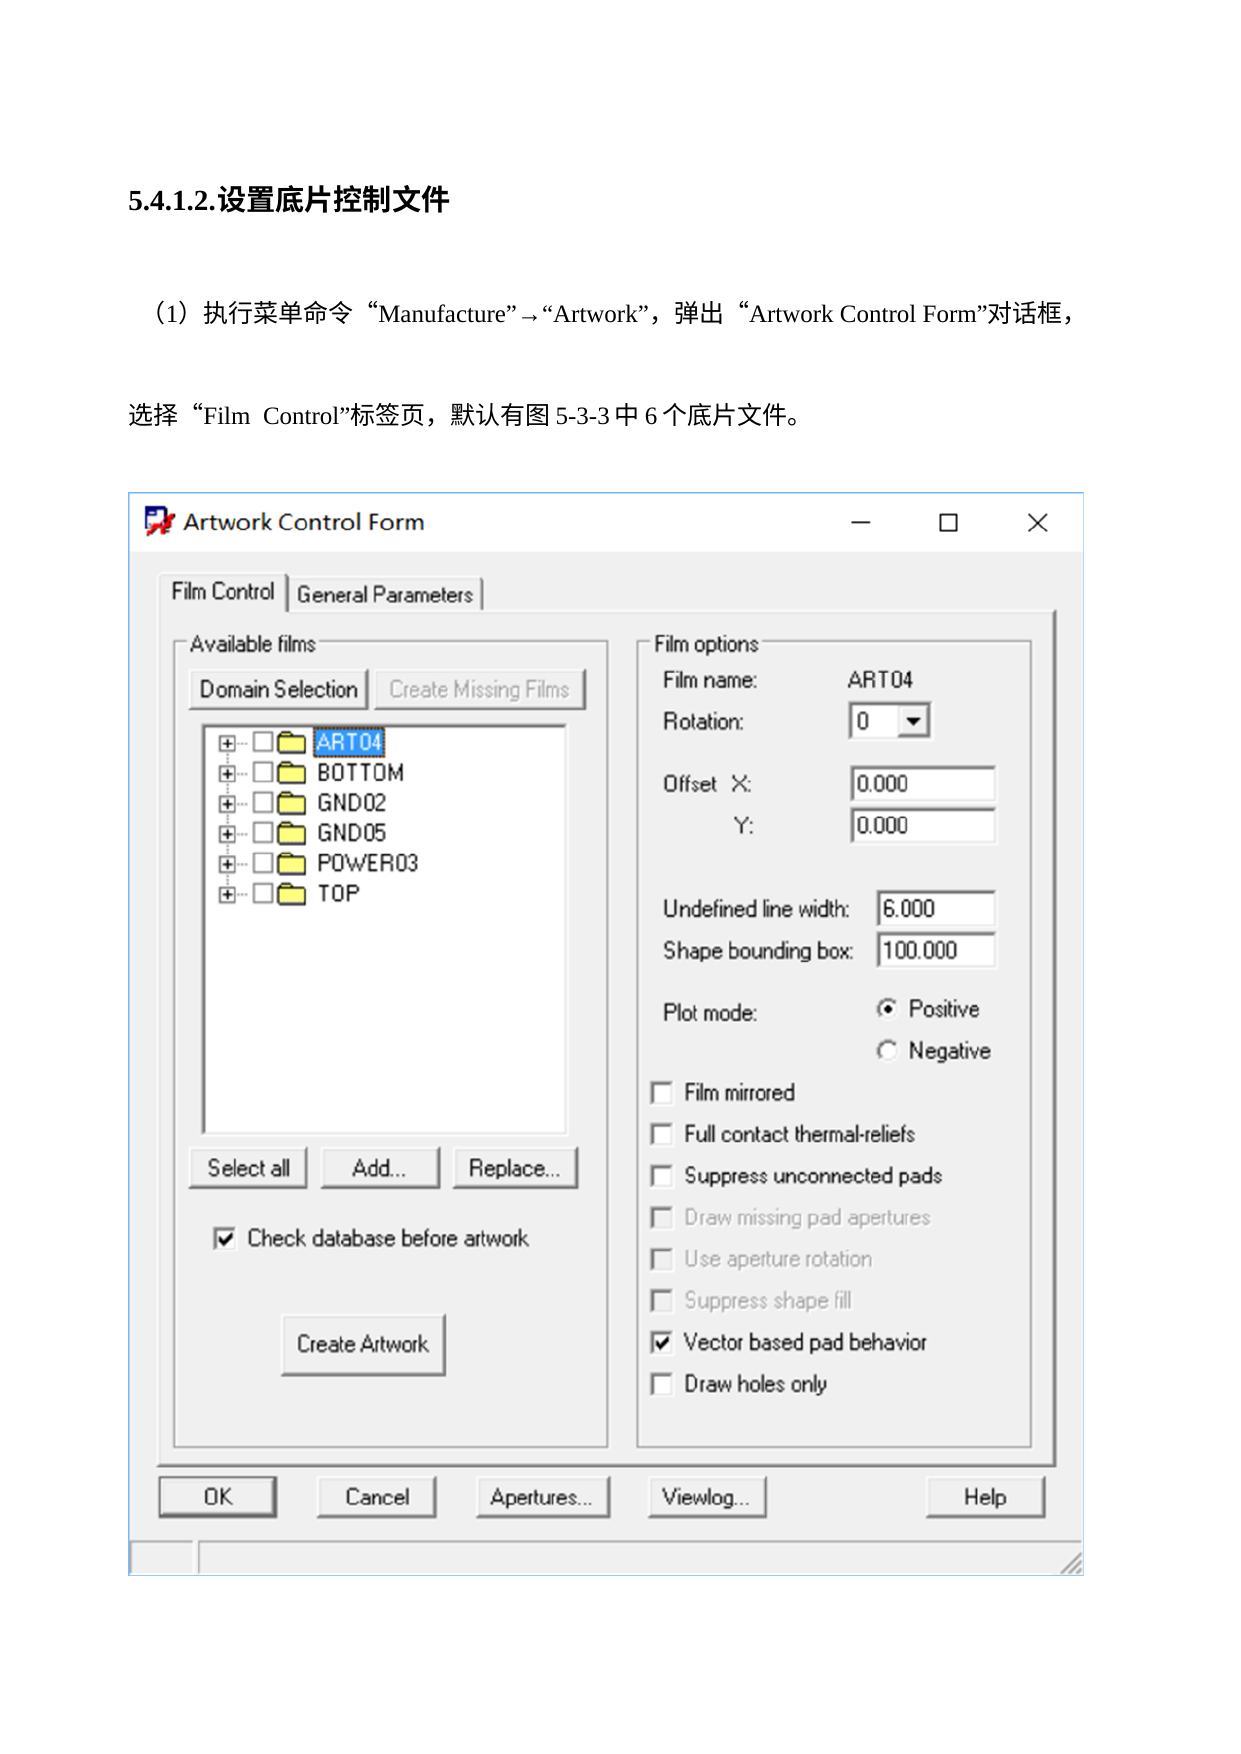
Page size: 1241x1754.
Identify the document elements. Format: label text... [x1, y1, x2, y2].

picture [128, 492, 1084, 1576]
text （1）执行菜单命令“Manufacture”→“Artwork”，弹出“Artwork Control Form”对话框，选择“Film Control”标签页，默认有图5-3-3中6个底片文件。 [128, 278, 1112, 448]
subtitle 设置底片控制文件 [128, 164, 1112, 232]
